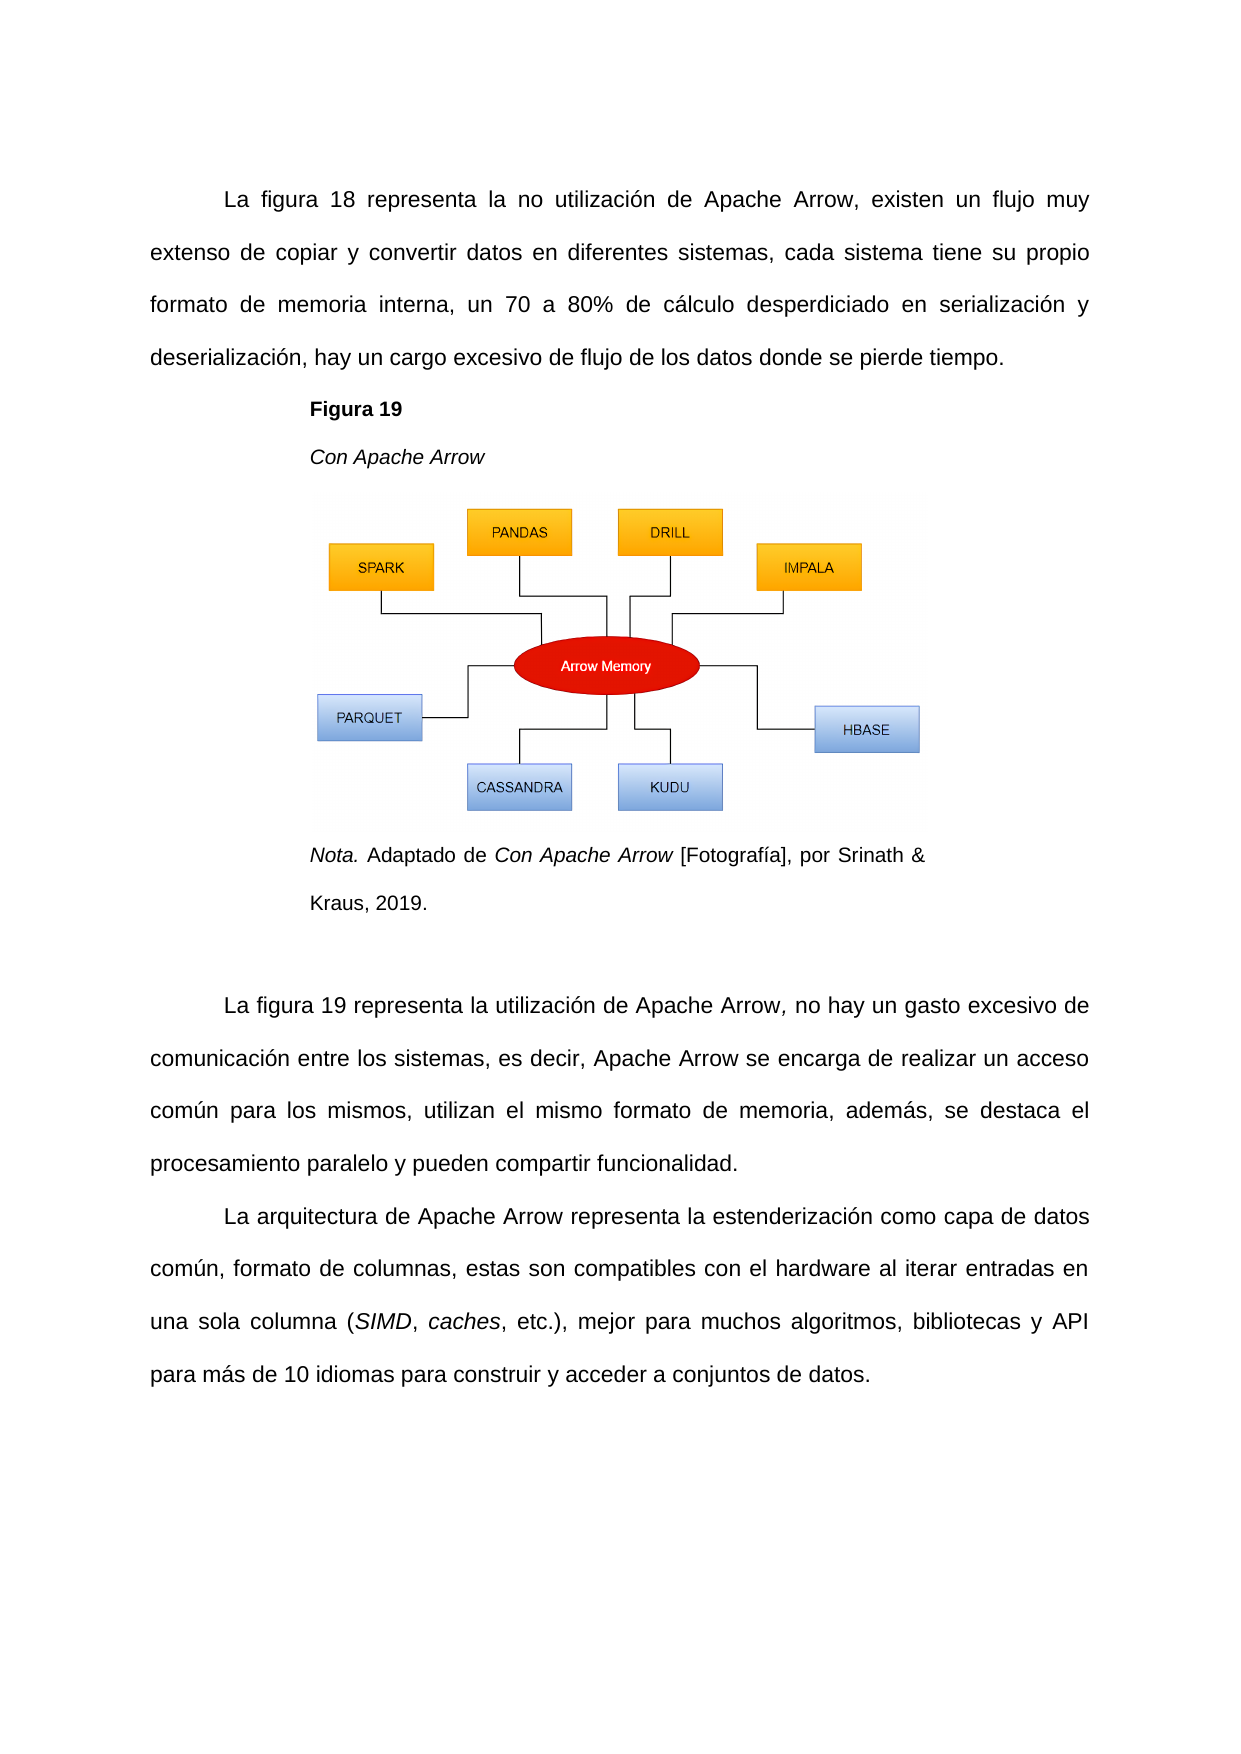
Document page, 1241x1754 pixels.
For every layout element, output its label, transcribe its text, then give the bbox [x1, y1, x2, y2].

text La arquitectura de Apache Arrow representa la estenderización como capa de datos común, formato de columnas, estas son compatibles con el hardware al iterar entradas en una sola columna (SIMD, caches, etc.), mejor para muchos algoritmos, bibliotecas y API para más de 10 idiomas para construir y acceder a conjuntos de datos. [150, 1203, 1090, 1387]
picture [311, 492, 929, 832]
text Figura 19 [309, 397, 1090, 421]
text La figura 18 representa la no utilización de Apache Arrow, existen un flujo muy extenso de copiar y convertir datos en diferentes sistemas, cada sistema tiene su propio formato de memoria interna, un 70 a 80% de cálculo desperdiciado en serialización y deserialización, hay un cargo excesivo de flujo de los datos donde se pierde tiempo. [150, 186, 1090, 370]
text La figura 19 representa la utilización de Apache Arrow, no hay un gasto excesivo de comunicación entre los sistemas, es decir, Apache Arrow se encarga de realizar un acceso común para los mismos, utilizan el mismo formato de memoria, además, se destaca el procesamiento paralelo y pueden compartir funcionalidad. [150, 992, 1090, 1176]
text Con Apache Arrow [309, 445, 1090, 469]
text Nota. Adaptado de Con Apache Arrow [Fotografía], por Srinath & Kraus, 2019. [309, 843, 925, 915]
